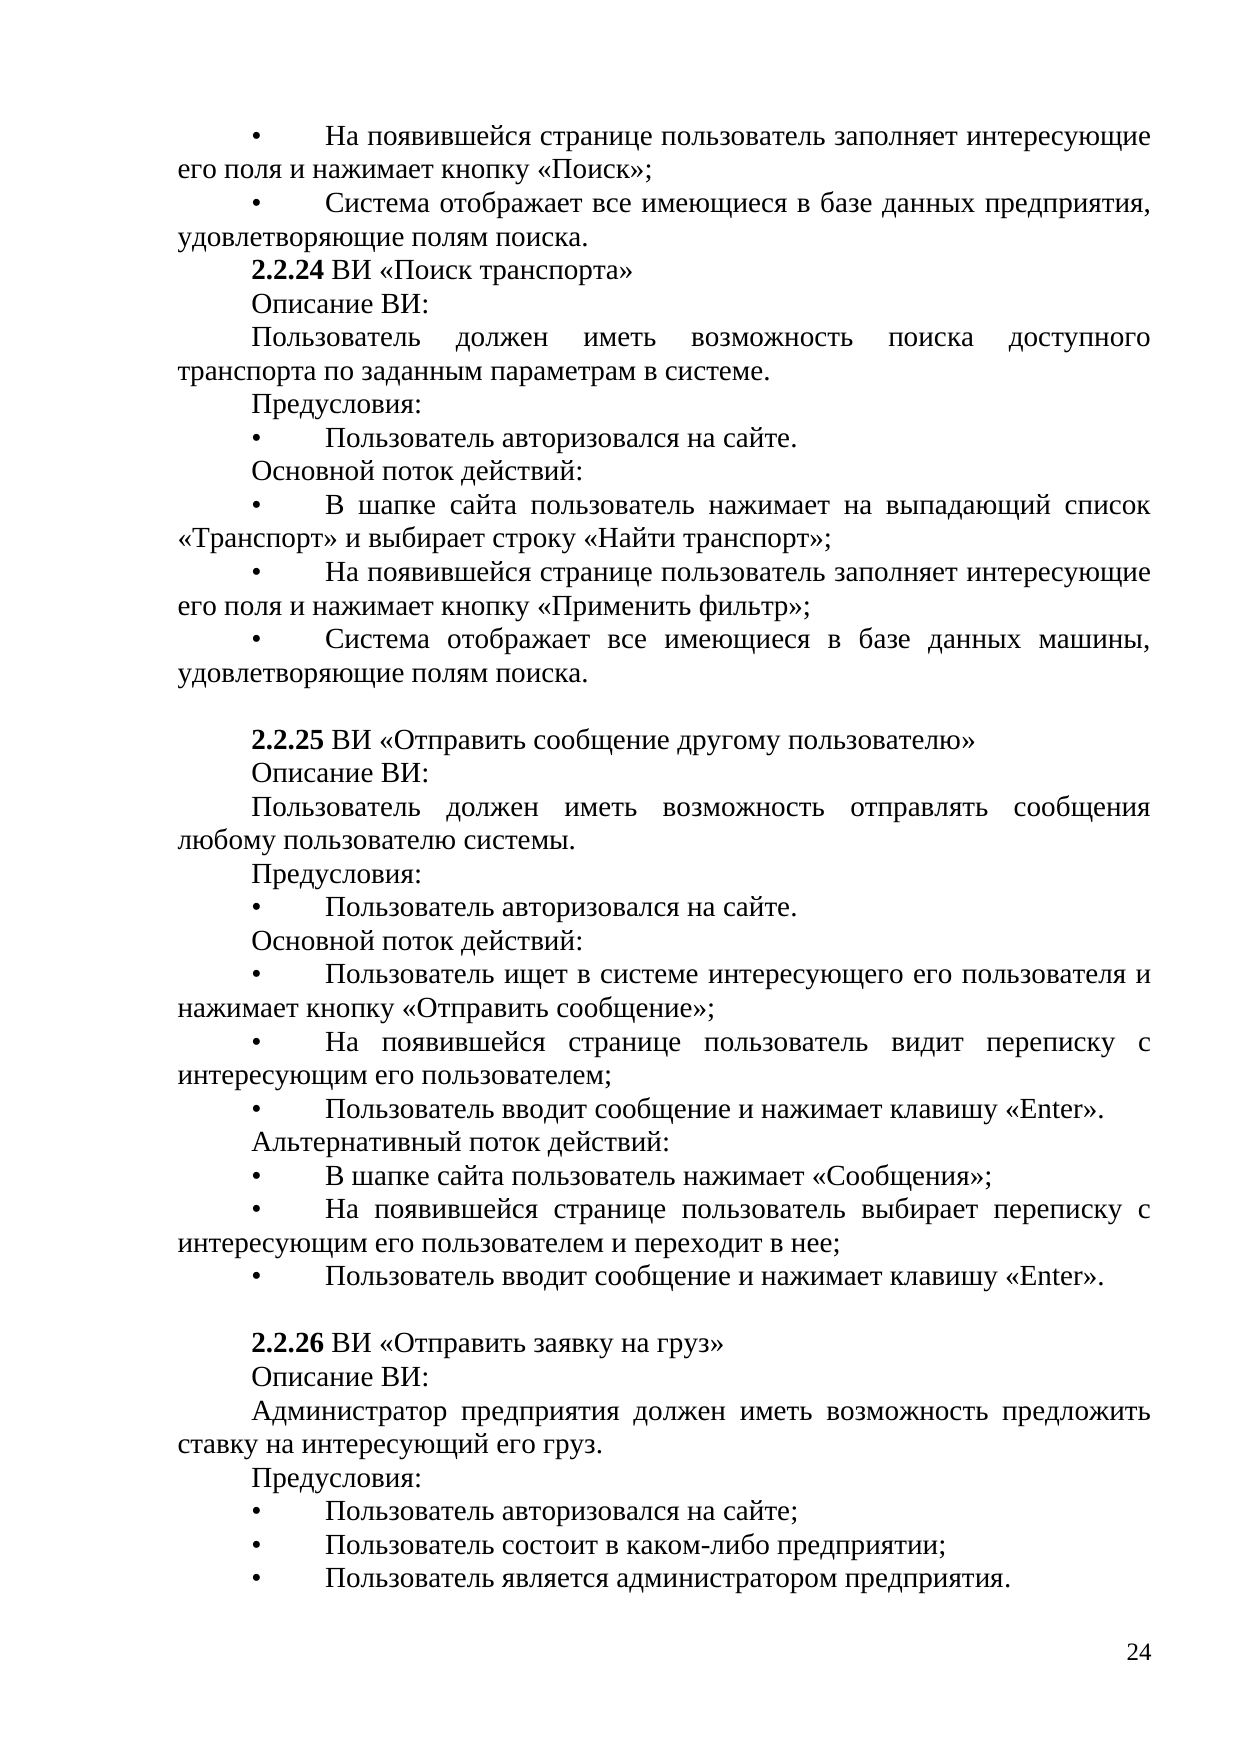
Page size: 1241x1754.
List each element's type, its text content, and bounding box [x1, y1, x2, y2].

text Пользователь должен иметь возможность поиска доступного транспорта по заданным параметрам в системе. [177, 319, 1152, 386]
list Пользователь авторизовался на сайте. [177, 889, 1152, 923]
list Пользователь вводит сообщение и нажимает клавишу «Enter». [177, 1091, 1152, 1124]
list На появившейся странице пользователь заполняет интересующие его поля и нажимает кнопку «Применить фильтр»; [177, 554, 1152, 621]
subtitle 2.2.24 ВИ «Поиск транспорта» [177, 252, 1152, 286]
text Пользователь должен иметь возможность отправлять сообщения любому пользователю системы. [177, 789, 1152, 856]
list Пользователь состоит в каком-либо предприятии; [177, 1527, 1152, 1560]
text Предусловия: [177, 386, 1152, 420]
text Предусловия: [177, 1460, 1152, 1493]
list Пользователь является администратором предприятия. [177, 1560, 1152, 1594]
list Пользователь ищет в системе интересующего его пользователя и нажимает кнопку «Отправить сообщение»; [177, 957, 1152, 1024]
list Система отображает все имеющиеся в базе данных машины, удовлетворяющие полям поиска. [177, 621, 1152, 688]
list В шапке сайта пользователь нажимает на выпадающий список «Транспорт» и выбирает строку «Найти транспорт»; [177, 487, 1152, 554]
list На появившейся странице пользователь видит переписку с интересующим его пользователем; [177, 1024, 1152, 1091]
text Основной поток действий: [177, 453, 1152, 487]
subtitle 2.2.26 ВИ «Отправить заявку на груз» [177, 1326, 1152, 1359]
list Система отображает все имеющиеся в базе данных предприятия, удовлетворяющие полям поиска. [177, 185, 1152, 252]
text Описание ВИ: [177, 1359, 1152, 1393]
text Администратор предприятия должен иметь возможность предложить ставку на интересующий его груз. [177, 1393, 1152, 1460]
list На появившейся странице пользователь выбирает переписку с интересующим его пользователем и переходит в нее; [177, 1191, 1152, 1258]
text Описание ВИ: [177, 286, 1152, 319]
list В шапке сайта пользователь нажимает «Сообщения»; [177, 1158, 1152, 1191]
text Описание ВИ: [177, 755, 1152, 789]
text Предусловия: [177, 856, 1152, 889]
text Основной поток действий: [177, 923, 1152, 957]
text Альтернативный поток действий: [177, 1124, 1152, 1158]
list Пользователь авторизовался на сайте; [177, 1493, 1152, 1527]
list Пользователь вводит сообщение и нажимает клавишу «Enter». [177, 1258, 1152, 1292]
subtitle 2.2.25 ВИ «Отправить сообщение другому пользователю» [177, 722, 1152, 755]
list На появившейся странице пользователь заполняет интересующие его поля и нажимает кнопку «Поиск»; [177, 118, 1152, 185]
list Пользователь авторизовался на сайте. [177, 420, 1152, 453]
